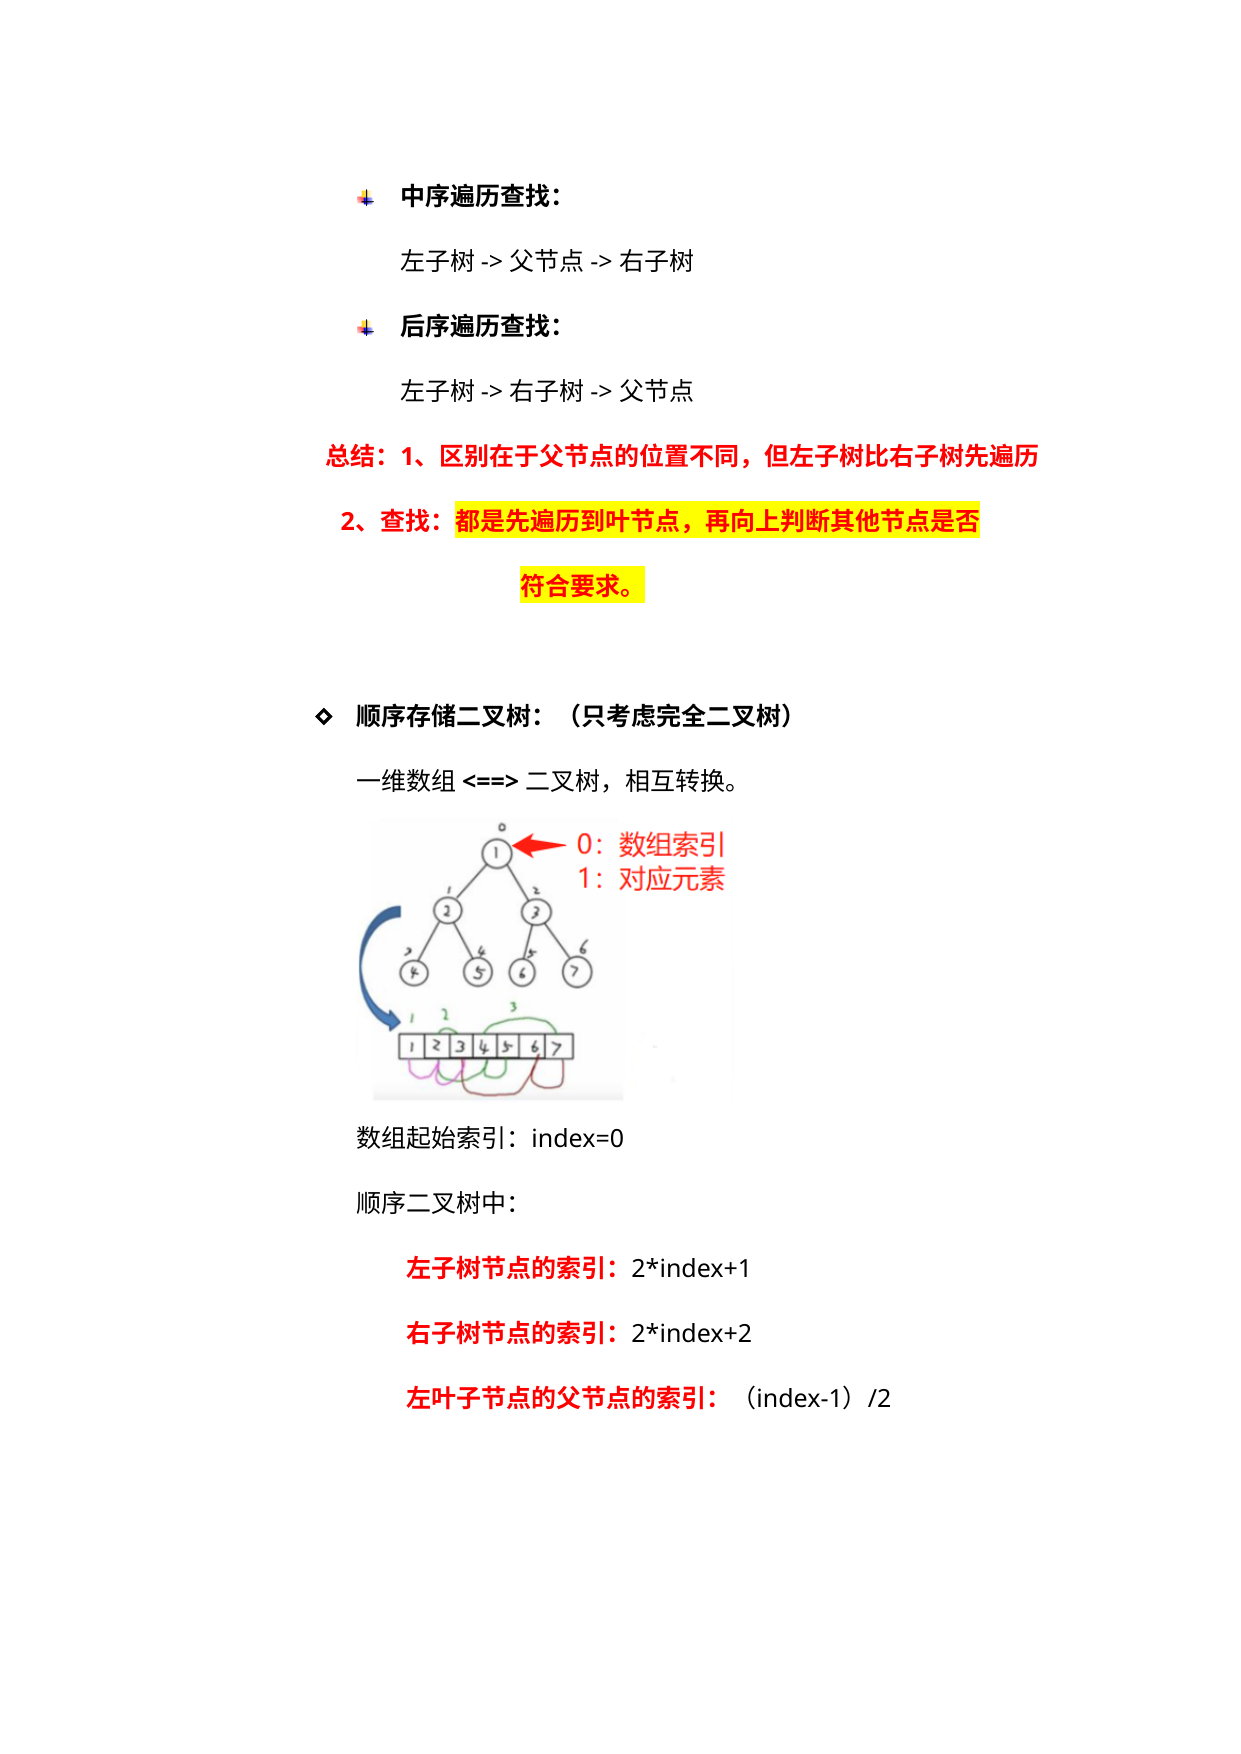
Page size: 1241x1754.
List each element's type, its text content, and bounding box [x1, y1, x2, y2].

list 后序遍历查找： [356, 292, 1053, 357]
list 总结：1、区别在于父节点的位置不同，但左子树比右子树先遍历 [219, 422, 1053, 487]
list 左叶子节点的父节点的索引：（index-1）/2 [356, 1364, 1053, 1429]
list 左子树节点的索引：2*index+1 [356, 1234, 1053, 1299]
list 中序遍历查找： [356, 162, 1053, 227]
list 右子树节点的索引：2*index+2 [356, 1299, 1053, 1364]
list 一维数组 <==> 二叉树，相互转换。 [356, 747, 1053, 812]
list 顺序存储二叉树：（只考虑完全二叉树） [312, 682, 1053, 747]
picture [356, 812, 734, 1103]
list 顺序二叉树中： [356, 1169, 1053, 1234]
list 数组起始索引：index=0 [356, 1104, 1053, 1169]
list 符合要求。 [219, 552, 1053, 617]
list 左子树 -> 父节点 -> 右子树 [400, 227, 1053, 292]
list 左子树 -> 右子树 -> 父节点 [400, 357, 1053, 422]
picture [357, 318, 374, 336]
list 2、查找：都是先遍历到叶节点，再向上判断其他节点是否 [219, 487, 1053, 552]
picture [357, 188, 374, 206]
